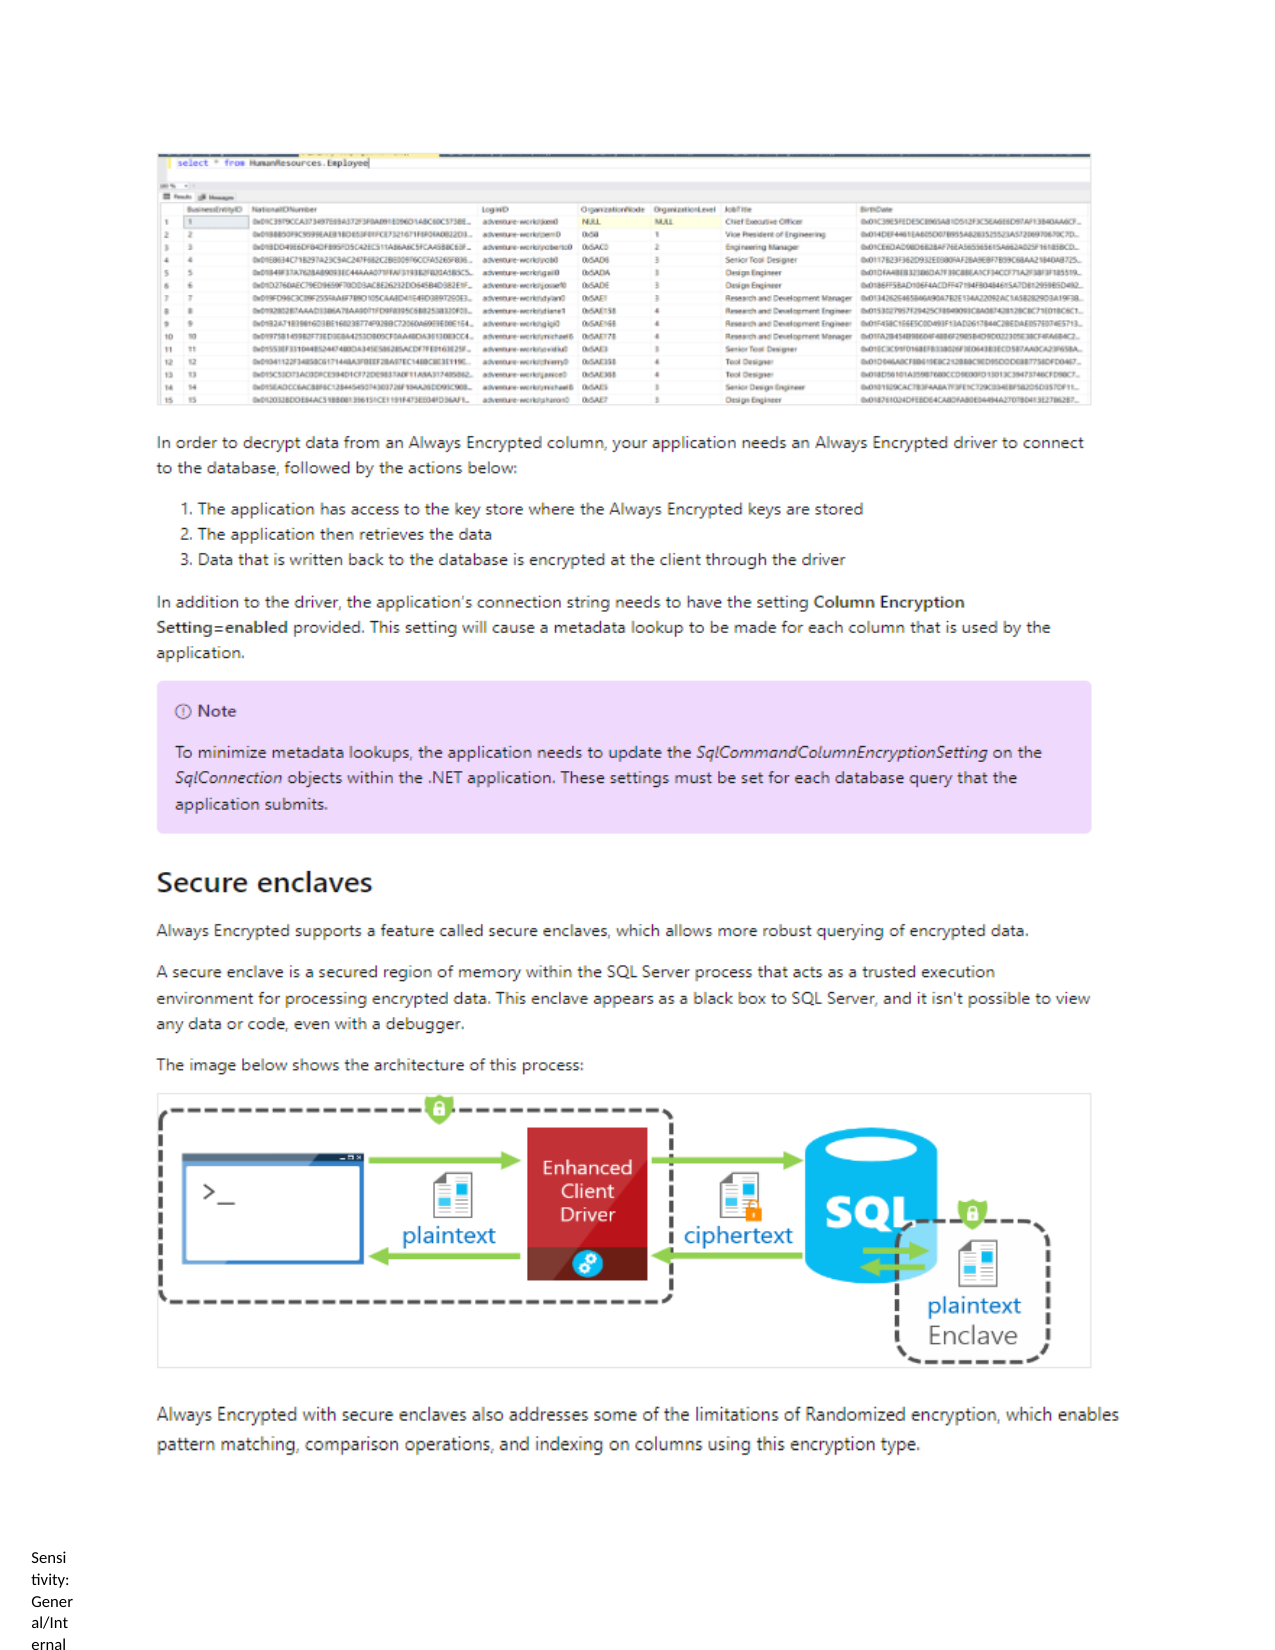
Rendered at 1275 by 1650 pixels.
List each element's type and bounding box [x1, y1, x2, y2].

picture [150, 150, 1125, 1466]
